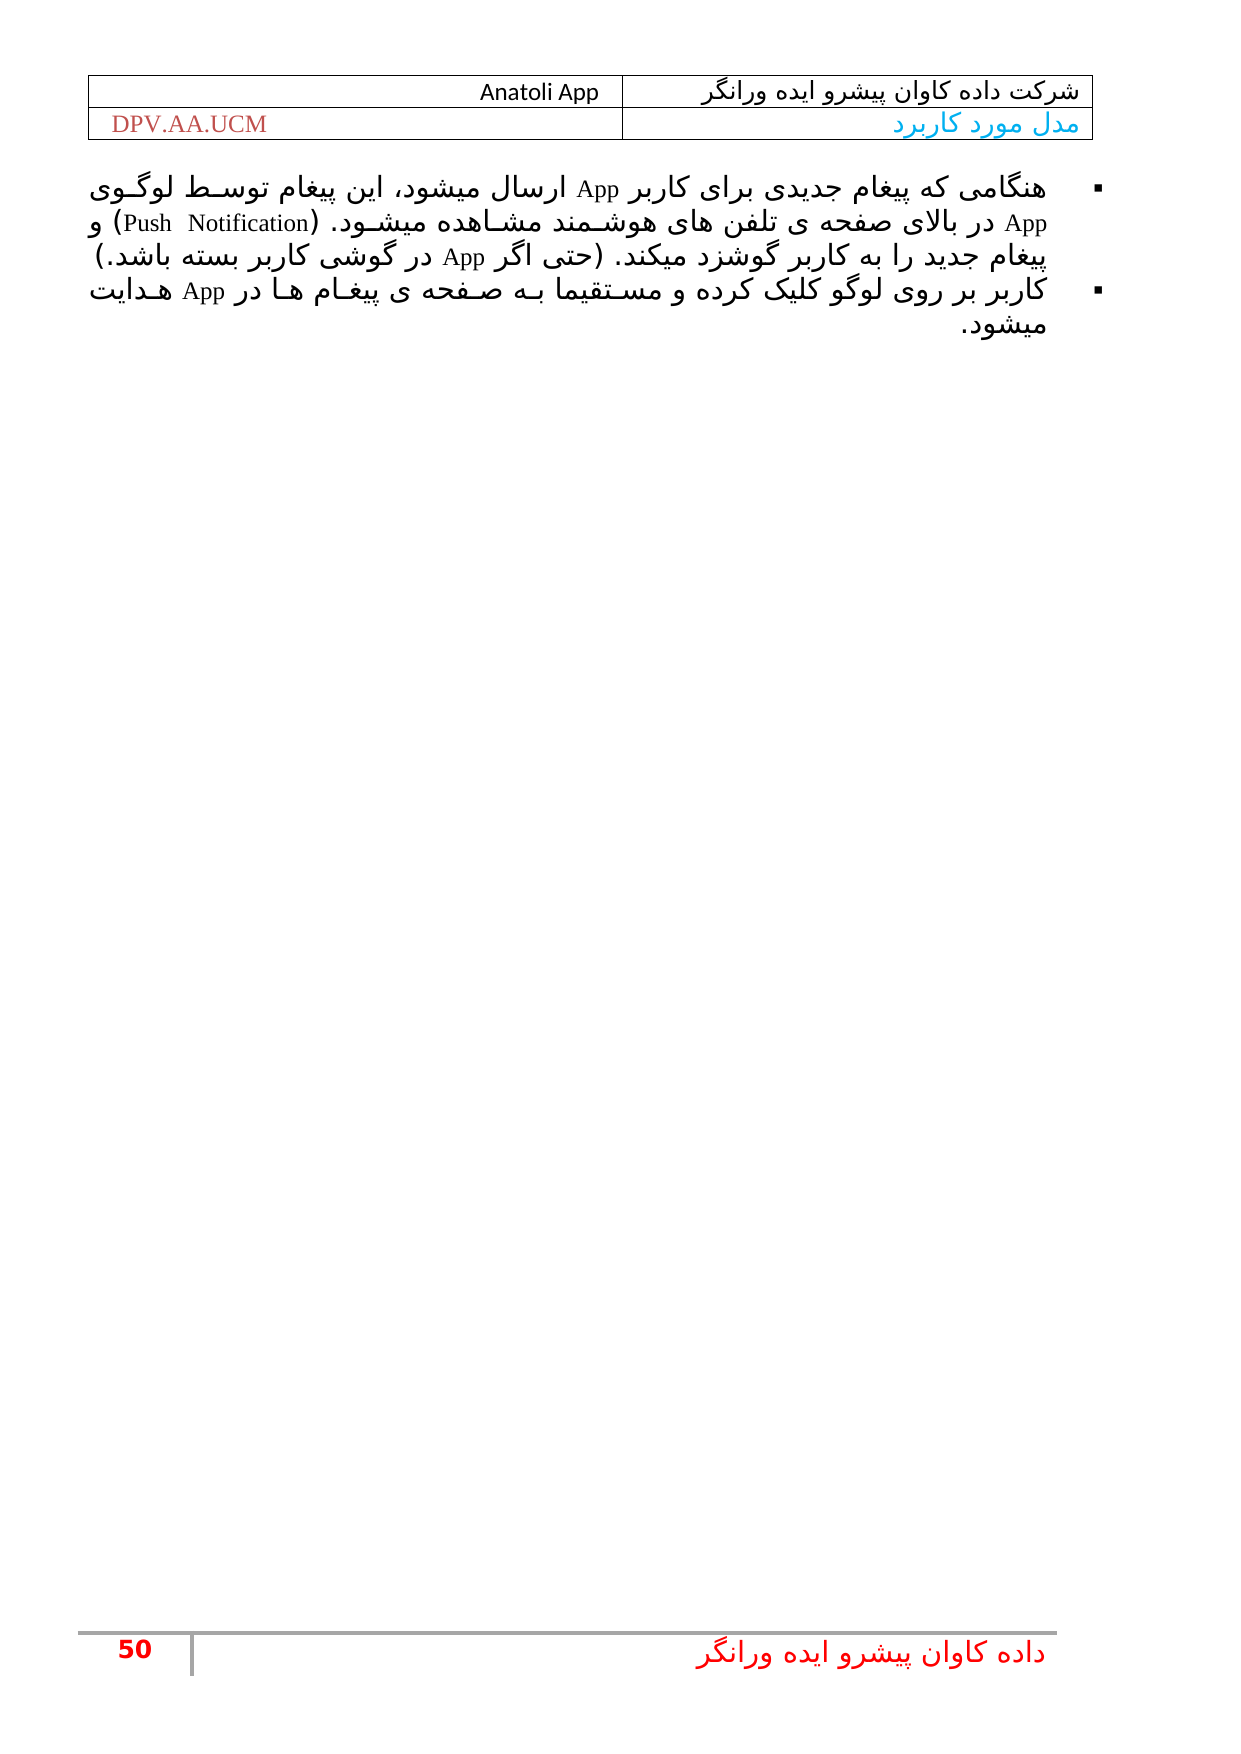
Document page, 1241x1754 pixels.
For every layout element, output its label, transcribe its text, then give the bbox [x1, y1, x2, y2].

list هنگامی که پیغام جدیدی برای کاربر App ارسال میشود، این پیغام توسط لوگوی App در بالای صفحه ی تلفن های هوشمند مشاهده میشود. (Push Notification) و پیغام جدید را به کاربر گوشزد میکند. (حتی اگر App در گوشی کاربر بسته باشد.) [89, 171, 1092, 273]
list کاربر بر روی لوگو کلیک کرده و مستقیما به صفحه ی پیغام ها در App هدایت میشود. [89, 273, 1092, 341]
